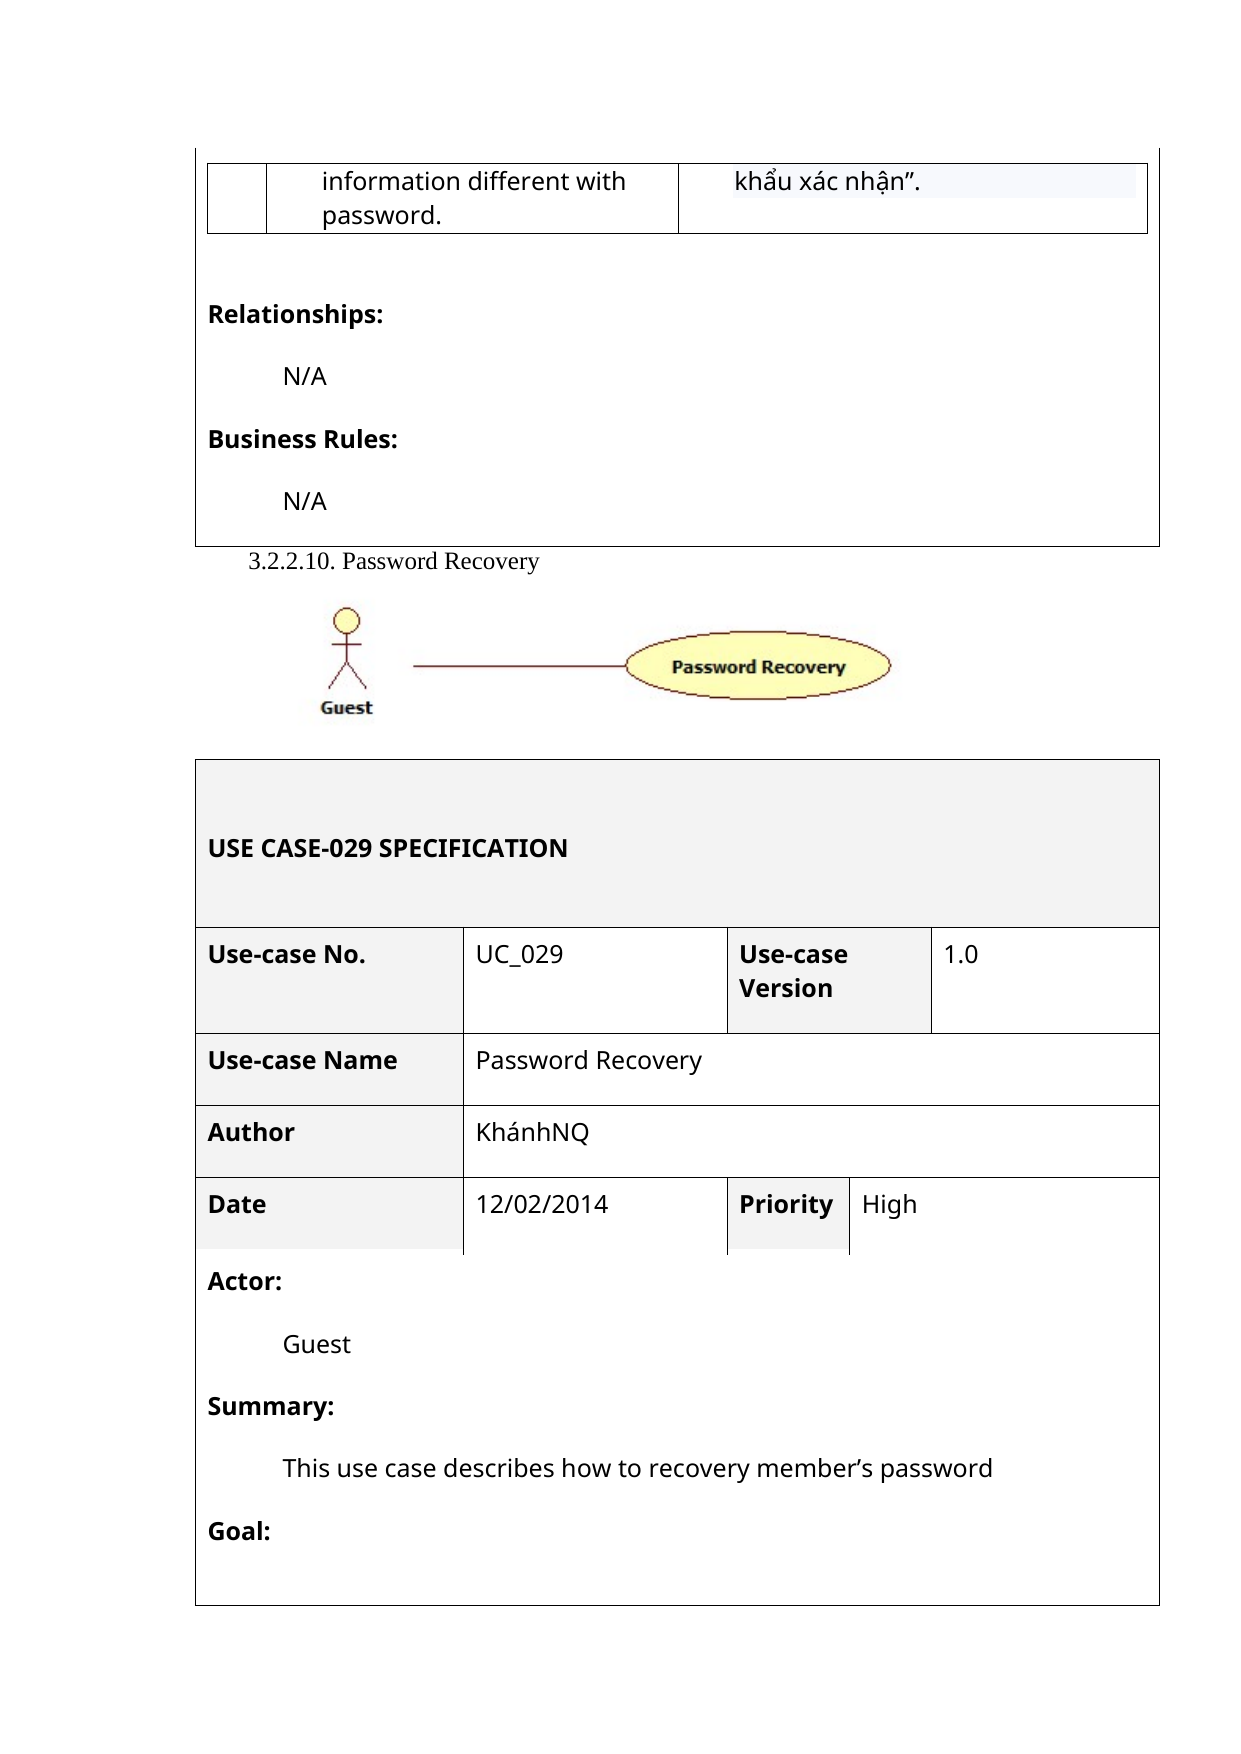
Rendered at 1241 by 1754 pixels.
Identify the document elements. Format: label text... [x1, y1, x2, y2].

table_cell High [850, 1178, 1159, 1249]
table_cell Password Recovery [464, 1034, 1159, 1105]
table_cell Date [196, 1178, 463, 1249]
table_header USE CASE-029 SPECIFICATION [196, 760, 1159, 927]
table_cell Use-case Name [196, 1034, 463, 1105]
table_cell Priority [728, 1178, 849, 1249]
table_cell Author [196, 1106, 463, 1177]
subtitle Password Recovery [248, 547, 1122, 575]
table_cell 12/02/2014 [464, 1178, 727, 1249]
table_cell Use-case No. [196, 928, 463, 1033]
table_cell Use-case Version [728, 928, 931, 1033]
picture [250, 575, 923, 758]
table_cell UC_029 [464, 928, 727, 1033]
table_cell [196, 154, 1159, 546]
table_cell KhánhNQ [464, 1106, 1159, 1177]
table_cell 1.0 [932, 928, 1159, 1033]
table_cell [196, 1255, 1159, 1605]
